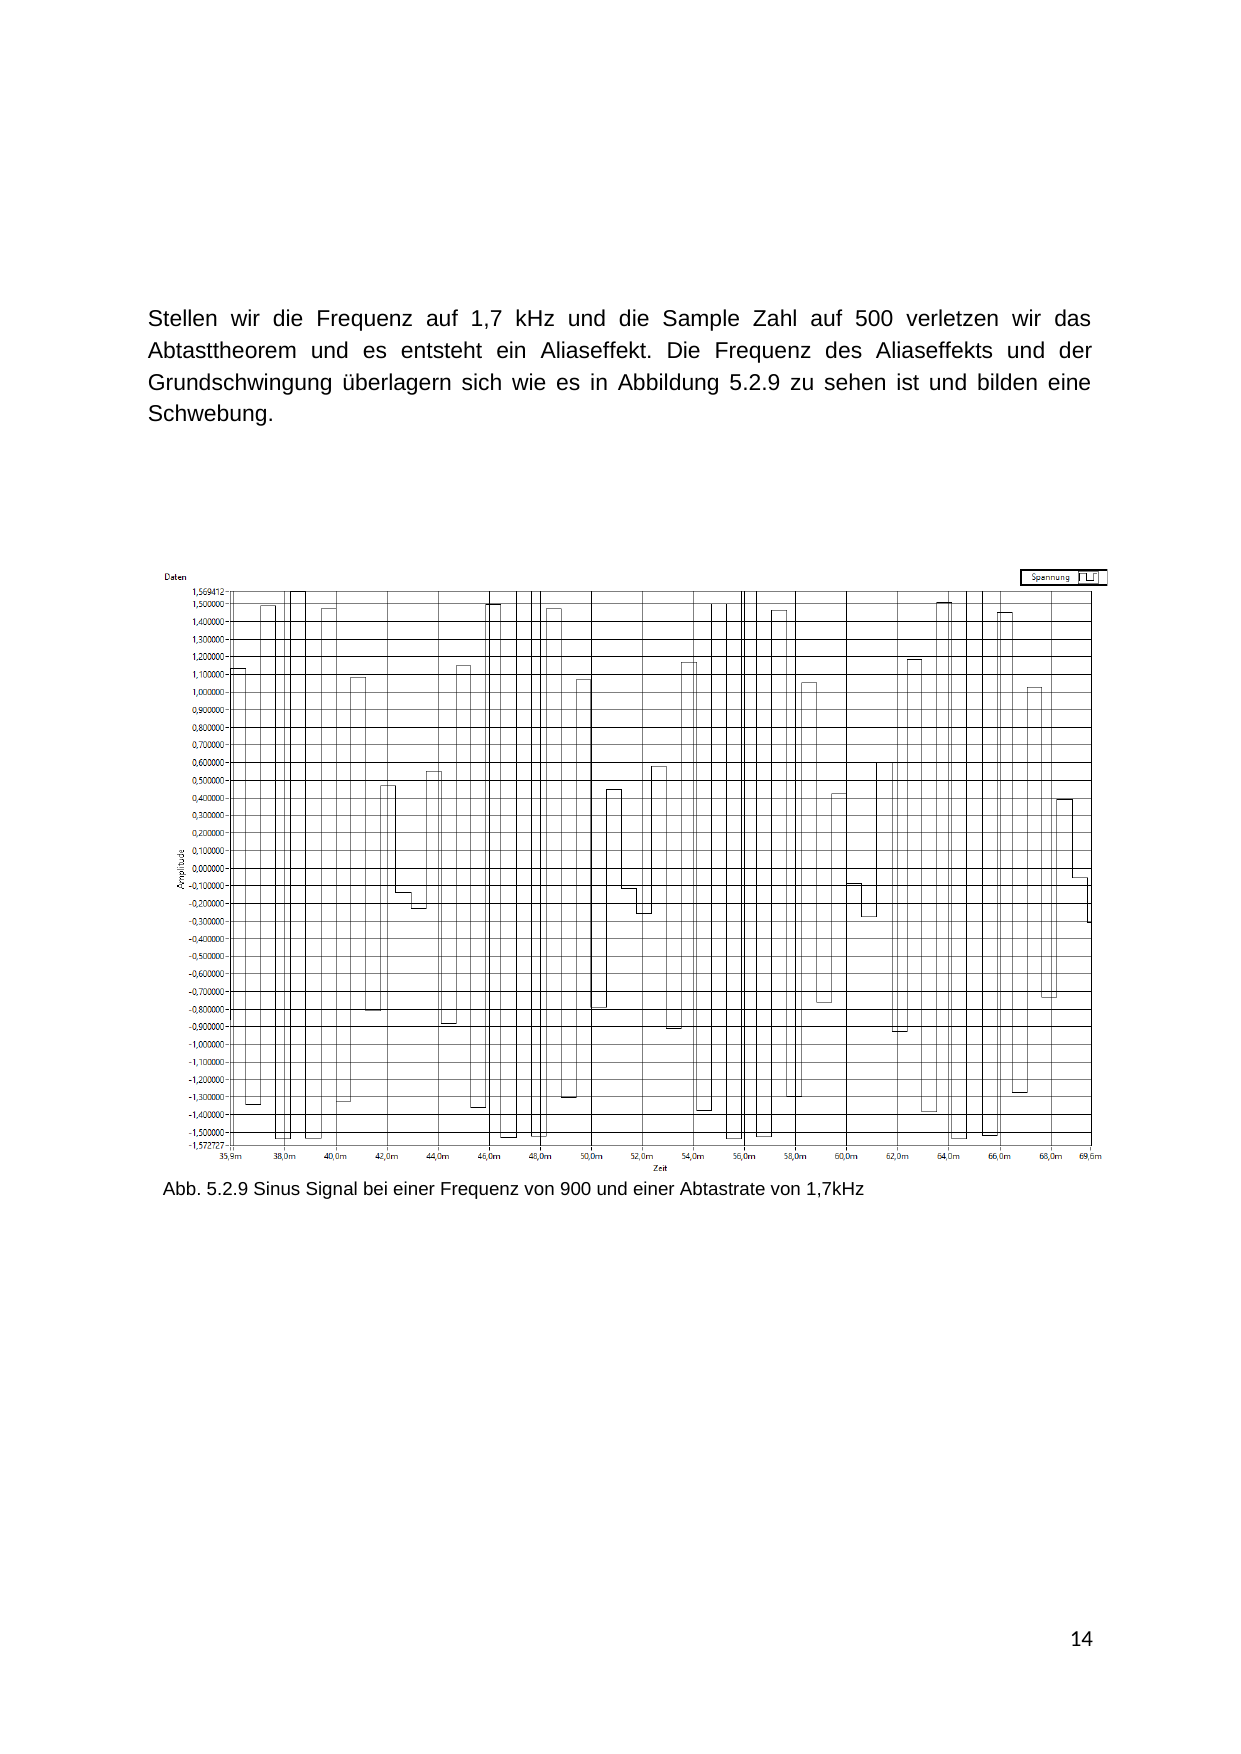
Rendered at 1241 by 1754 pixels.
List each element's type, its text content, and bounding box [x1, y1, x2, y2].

text Stellen wir die Frequenz auf 1,7 kHz und die Sample Zahl auf 500 verletzen wir das Abtasttheorem und es entsteht ein Aliaseffekt. Die Frequenz des Aliaseffekts und der Grundschwingung überlagern sich wie es in Abbildung 5.2.9 zu sehen ist und bilden eine Schwebung. [148, 305, 1093, 426]
picture [162, 569, 1108, 1173]
